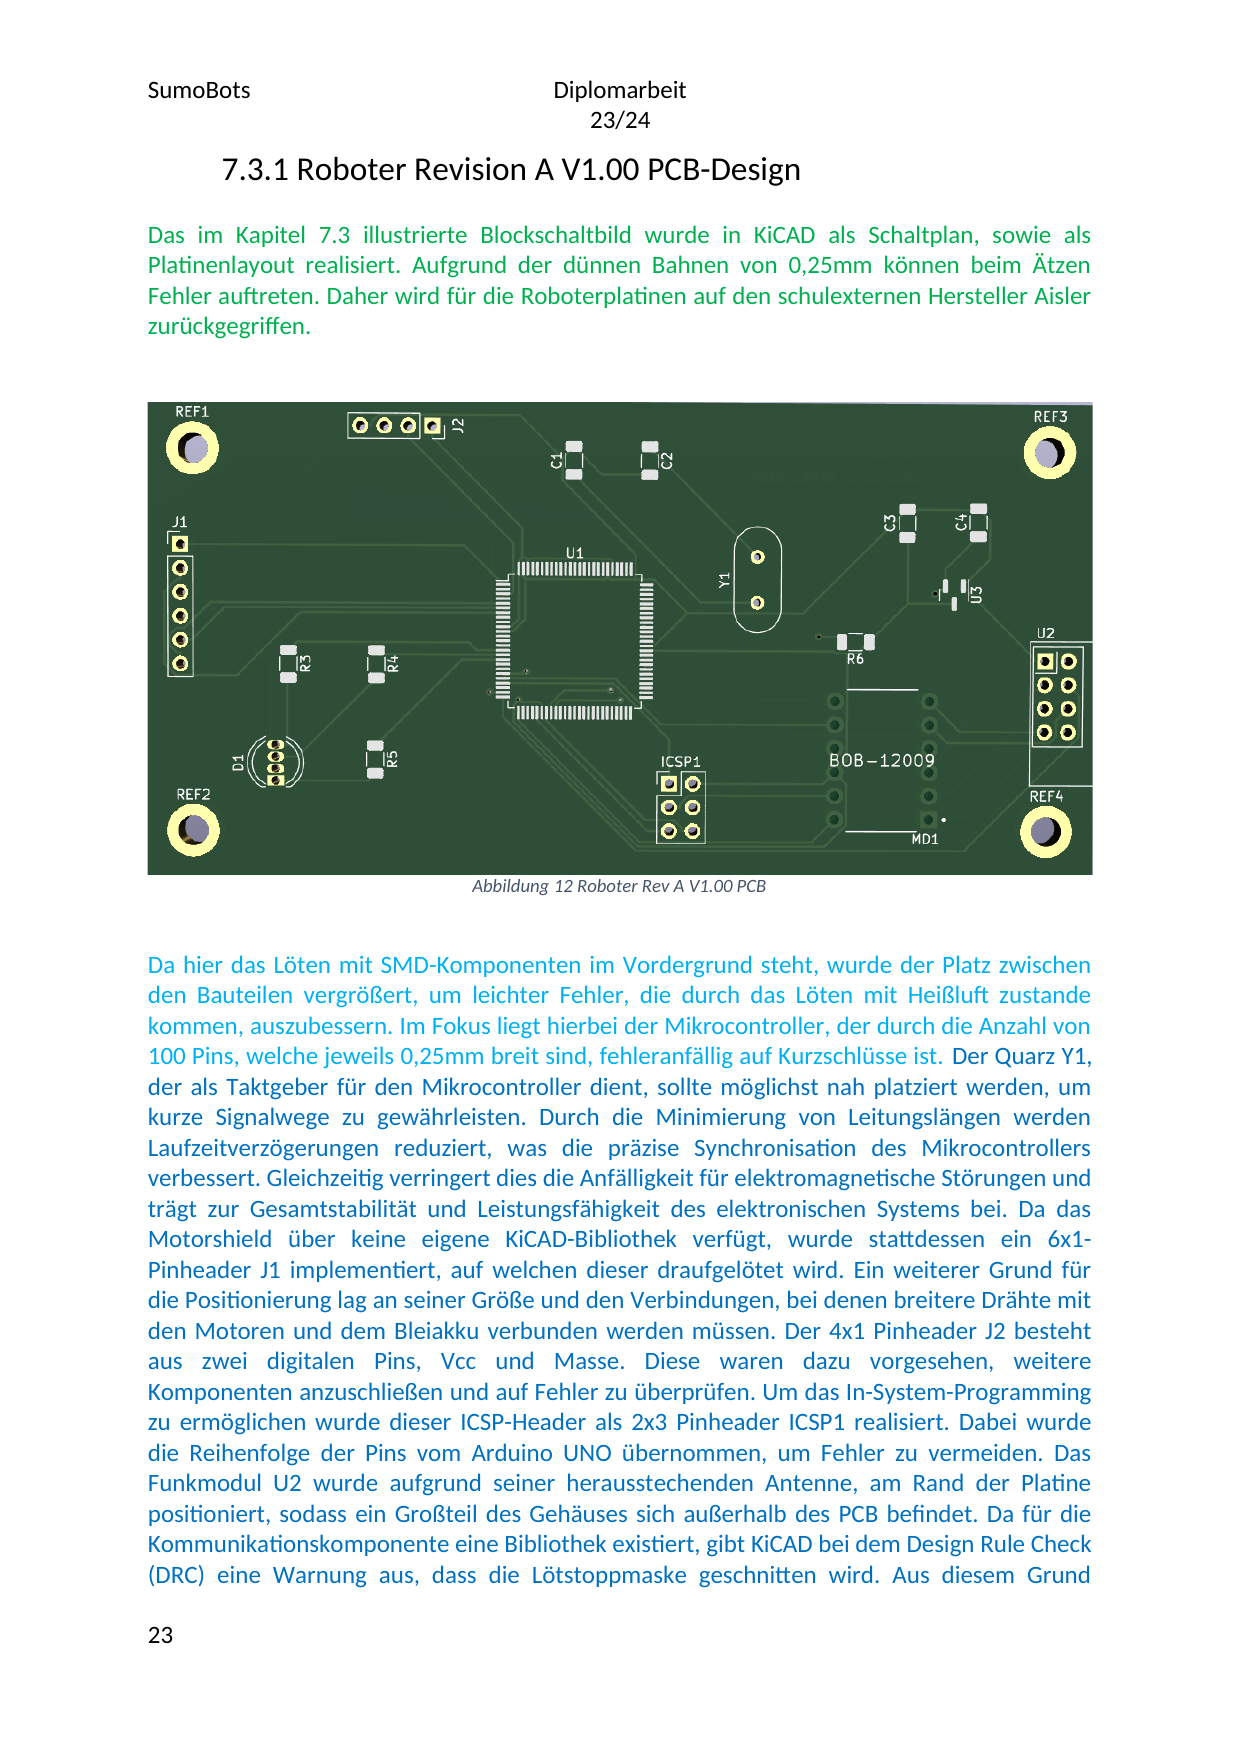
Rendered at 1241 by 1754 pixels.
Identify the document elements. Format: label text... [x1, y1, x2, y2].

picture [147, 402, 1093, 875]
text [148, 949, 1093, 1590]
subtitle Roboter Revision A V1.00 PCB-Design [221, 148, 1093, 188]
text Abbildung 12 Roboter Rev A V1.00 PCB [148, 875, 1093, 897]
text Das im Kapitel 7.3 illustrierte Blockschaltbild wurde in KiCAD als Schaltplan, sowie als Platinenlayout realisiert. Aufgrund der dünnen Bahnen von 0,25mm können beim Ätzen Fehler auftreten. Daher wird für die Roboterplatinen auf den schulexternen Hersteller Aisler zurückgegriffen. [148, 219, 1093, 341]
